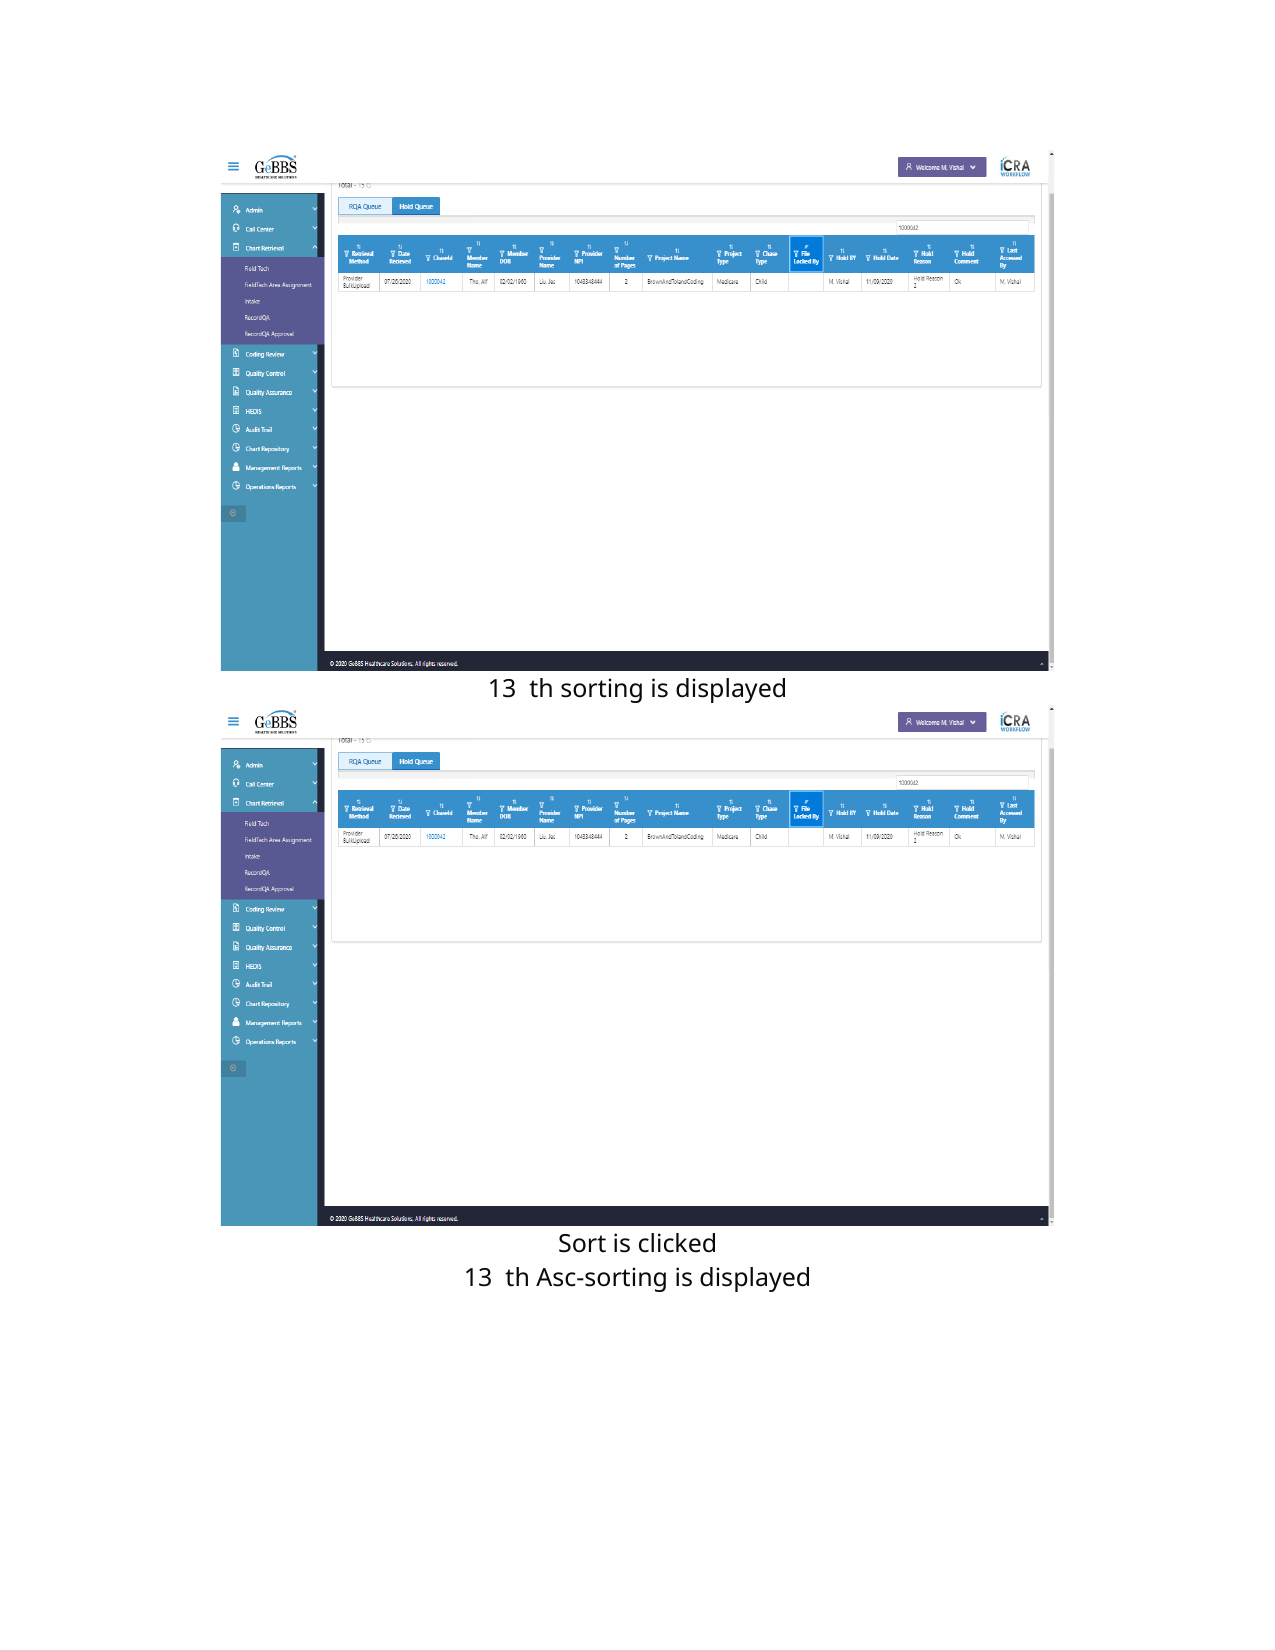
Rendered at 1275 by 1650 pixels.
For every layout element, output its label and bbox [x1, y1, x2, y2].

picture [220, 150, 1055, 671]
text [150, 150, 1125, 1294]
picture [220, 705, 1055, 1226]
